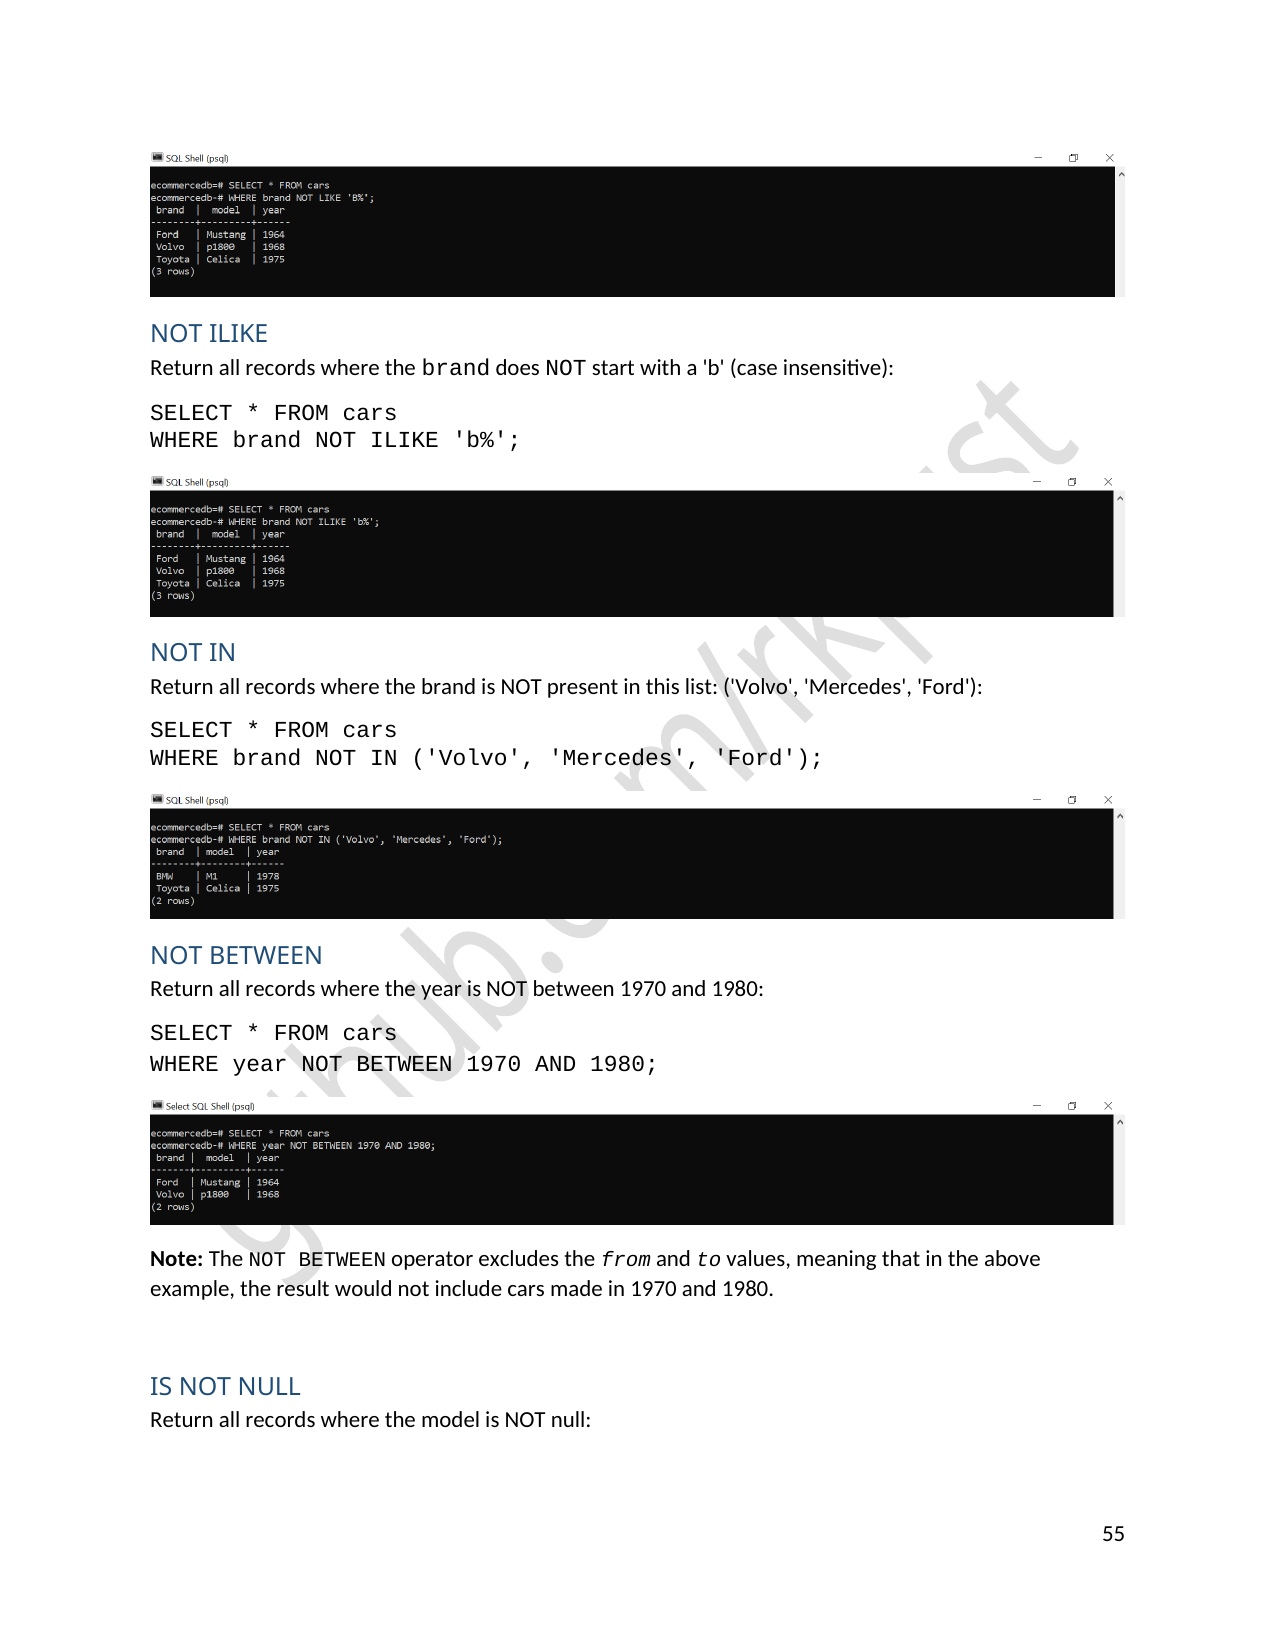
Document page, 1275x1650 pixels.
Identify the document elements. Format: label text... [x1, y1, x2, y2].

subtitle IS NOT NULL [150, 1368, 1125, 1402]
text Return all records where the model is NOT null: [150, 1405, 1125, 1433]
subtitle NOT ILIKE [150, 316, 1125, 350]
picture [150, 791, 1125, 919]
text SELECT * FROM cars WHERE brand NOT IN ('Volvo', 'Mercedes', 'Ford'); [150, 719, 1125, 772]
text SELECT * FROM cars WHERE brand NOT ILIKE 'b%'; [150, 401, 1125, 455]
subtitle NOT IN [150, 635, 1125, 669]
text Return all records where the brand is NOT present in this list: ('Volvo', 'Mercedes', 'Ford'): [150, 672, 1125, 700]
text Return all records where the brand does NOT start with a 'b' (case insensitive): [150, 353, 1125, 382]
text Return all records where the year is NOT between 1970 and 1980: [150, 974, 1125, 1002]
text SELECT * FROM cars WHERE year NOT BETWEEN 1970 AND 1980; [150, 1021, 1125, 1078]
picture [150, 473, 1125, 617]
subtitle NOT BETWEEN [150, 937, 1125, 972]
picture [150, 1097, 1125, 1225]
text Note: The NOT BETWEEN operator excludes the from and to values, meaning that in the above example, the result would not include cars made in 1970 and 1980. [150, 1244, 1125, 1302]
picture [150, 150, 1125, 297]
